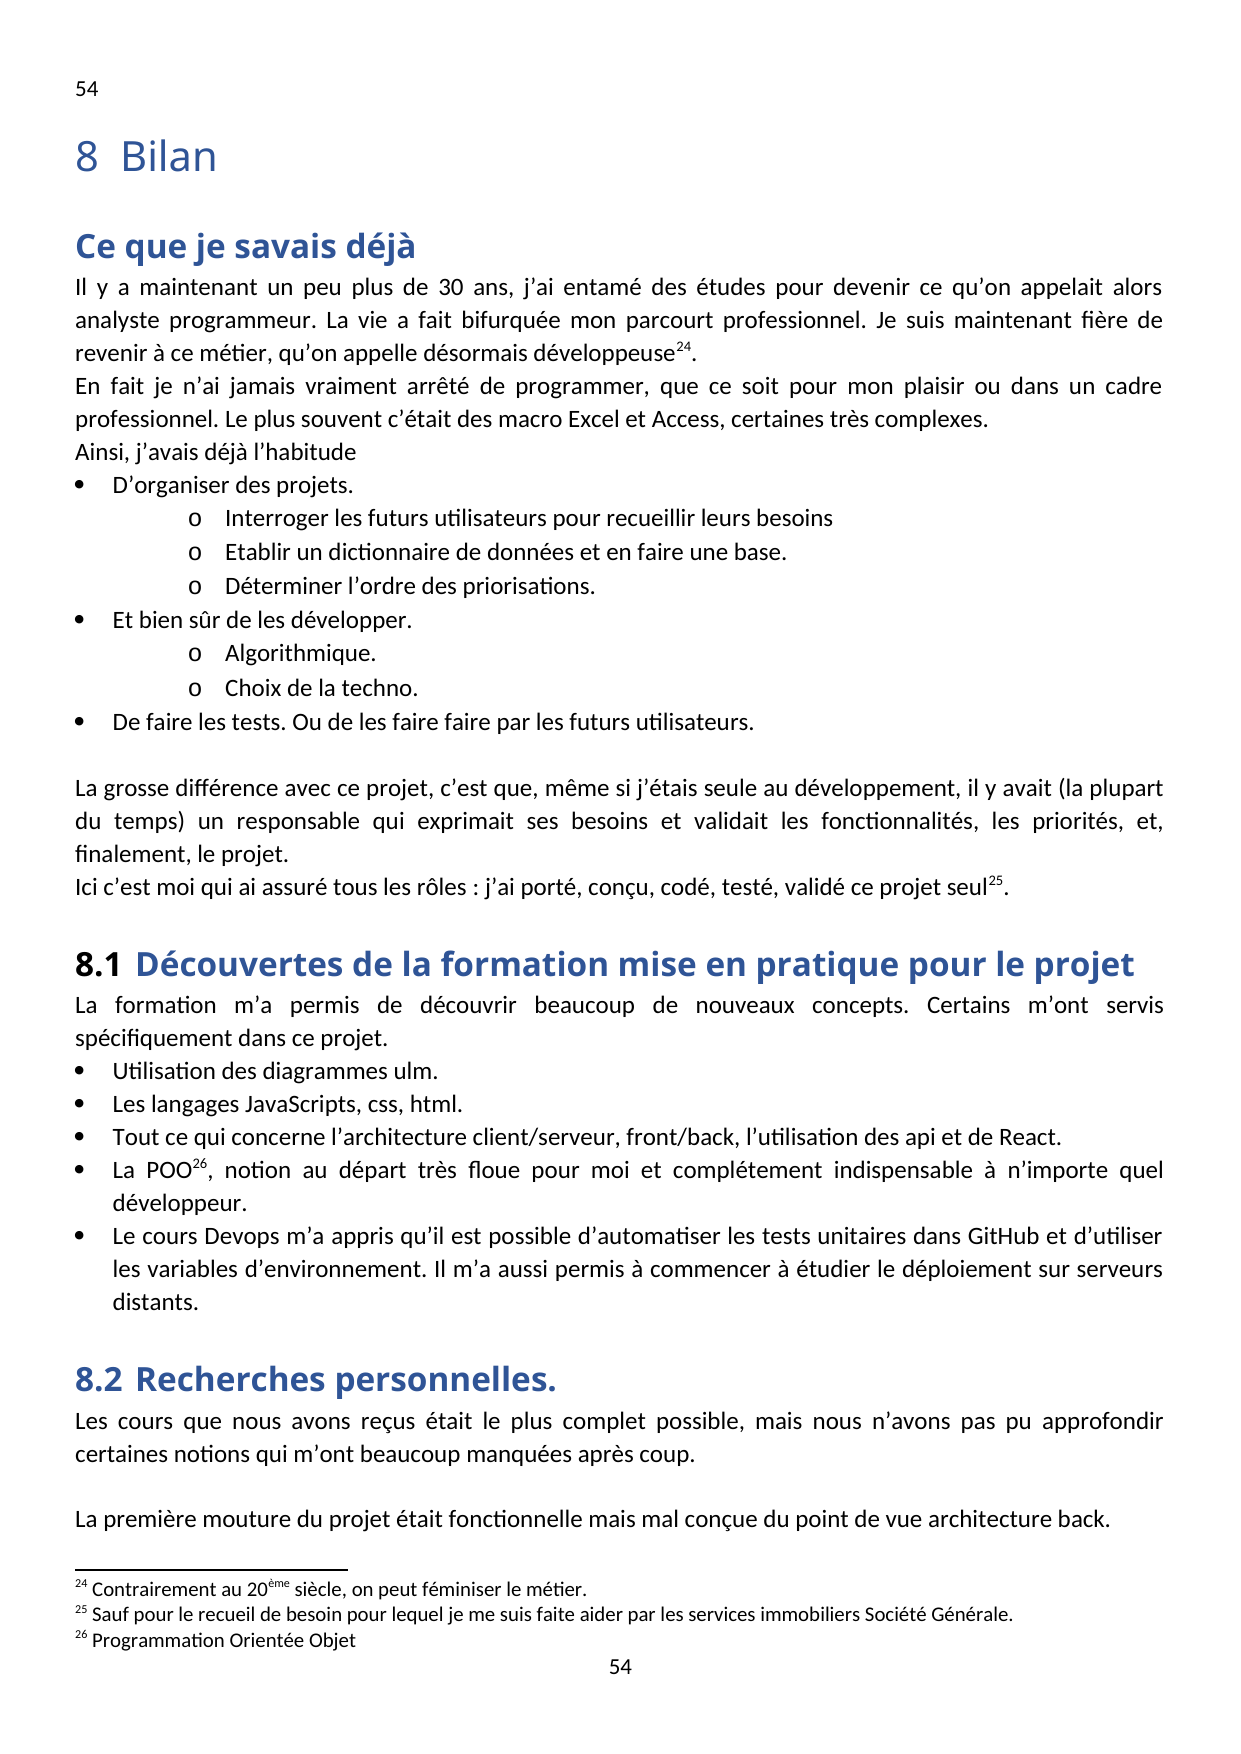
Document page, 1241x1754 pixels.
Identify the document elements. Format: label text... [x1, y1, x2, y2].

text D’organiser des projets. [75, 469, 1165, 499]
text Utilisation des diagrammes ulm. [75, 1055, 1165, 1086]
text Il y a maintenant un peu plus de 30 ans, j’ai entamé des études pour devenir ce qu’on appelait alors analyste programmeur. La vie a fait bifurquée mon parcourt professionnel. Je suis maintenant fière de revenir à ce métier, qu’on appelle désormais développeuse. [75, 271, 1165, 368]
list Déterminer l’ordre des priorisations. [187, 570, 1165, 602]
list Interroger les futurs utilisateurs pour recueillir leurs besoins [187, 502, 1165, 533]
text Ainsi, j’avais déjà l’habitude [75, 436, 1165, 466]
text De faire les tests. Ou de les faire faire par les futurs utilisateurs. [75, 706, 1165, 737]
text La formation m’a permis de découvrir beaucoup de nouveaux concepts. Certains m’ont servis spécifiquement dans ce projet. [75, 989, 1165, 1053]
subtitle Découvertes de la formation mise en pratique pour le projet [75, 941, 1165, 986]
subtitle Recherches personnelles. [75, 1356, 1165, 1401]
text Le cours Devops m’a appris qu’il est possible d’automatiser les tests unitaires dans GitHub et d’utiliser les variables d’environnement. Il m’a aussi permis à commencer à étudier le déploiement sur serveurs distants. [75, 1220, 1165, 1316]
text Tout ce qui concerne l’architecture client/serveur, front/back, l’utilisation des api et de React. [75, 1121, 1165, 1152]
text La POO, notion au départ très floue pour moi et complétement indispensable à n’importe quel développeur. [75, 1154, 1165, 1218]
text Ici c’est moi qui ai assuré tous les rôles : j’ai porté, conçu, codé, testé, validé ce projet seul. [75, 871, 1165, 901]
text En fait je n’ai jamais vraiment arrêté de programmer, que ce soit pour mon plaisir ou dans un cadre professionnel. Le plus souvent c’était des macro Excel et Access, certaines très complexes. [75, 370, 1165, 433]
list Etablir un dictionnaire de données et en faire une base. [187, 536, 1165, 568]
text Les langages JavaScripts, css, html. [75, 1088, 1165, 1119]
text Les cours que nous avons reçus était le plus complet possible, mais nous n’avons pas pu approfondir certaines notions qui m’ont beaucoup manquées après coup. [75, 1405, 1165, 1468]
list Algorithmique. [187, 637, 1165, 669]
text La grosse différence avec ce projet, c’est que, même si j’étais seule au développement, il y avait (la plupart du temps) un responsable qui exprimait ses besoins et validait les fonctionnalités, les priorités, et, finalement, le projet. [75, 772, 1165, 868]
text Et bien sûr de les développer. [75, 604, 1165, 635]
subtitle Ce que je savais déjà [75, 222, 1165, 268]
list Choix de la techno. [187, 672, 1165, 703]
text La première mouture du projet était fonctionnelle mais mal conçue du point de vue architecture back. [75, 1503, 1165, 1534]
subtitle Bilan [75, 127, 1165, 183]
